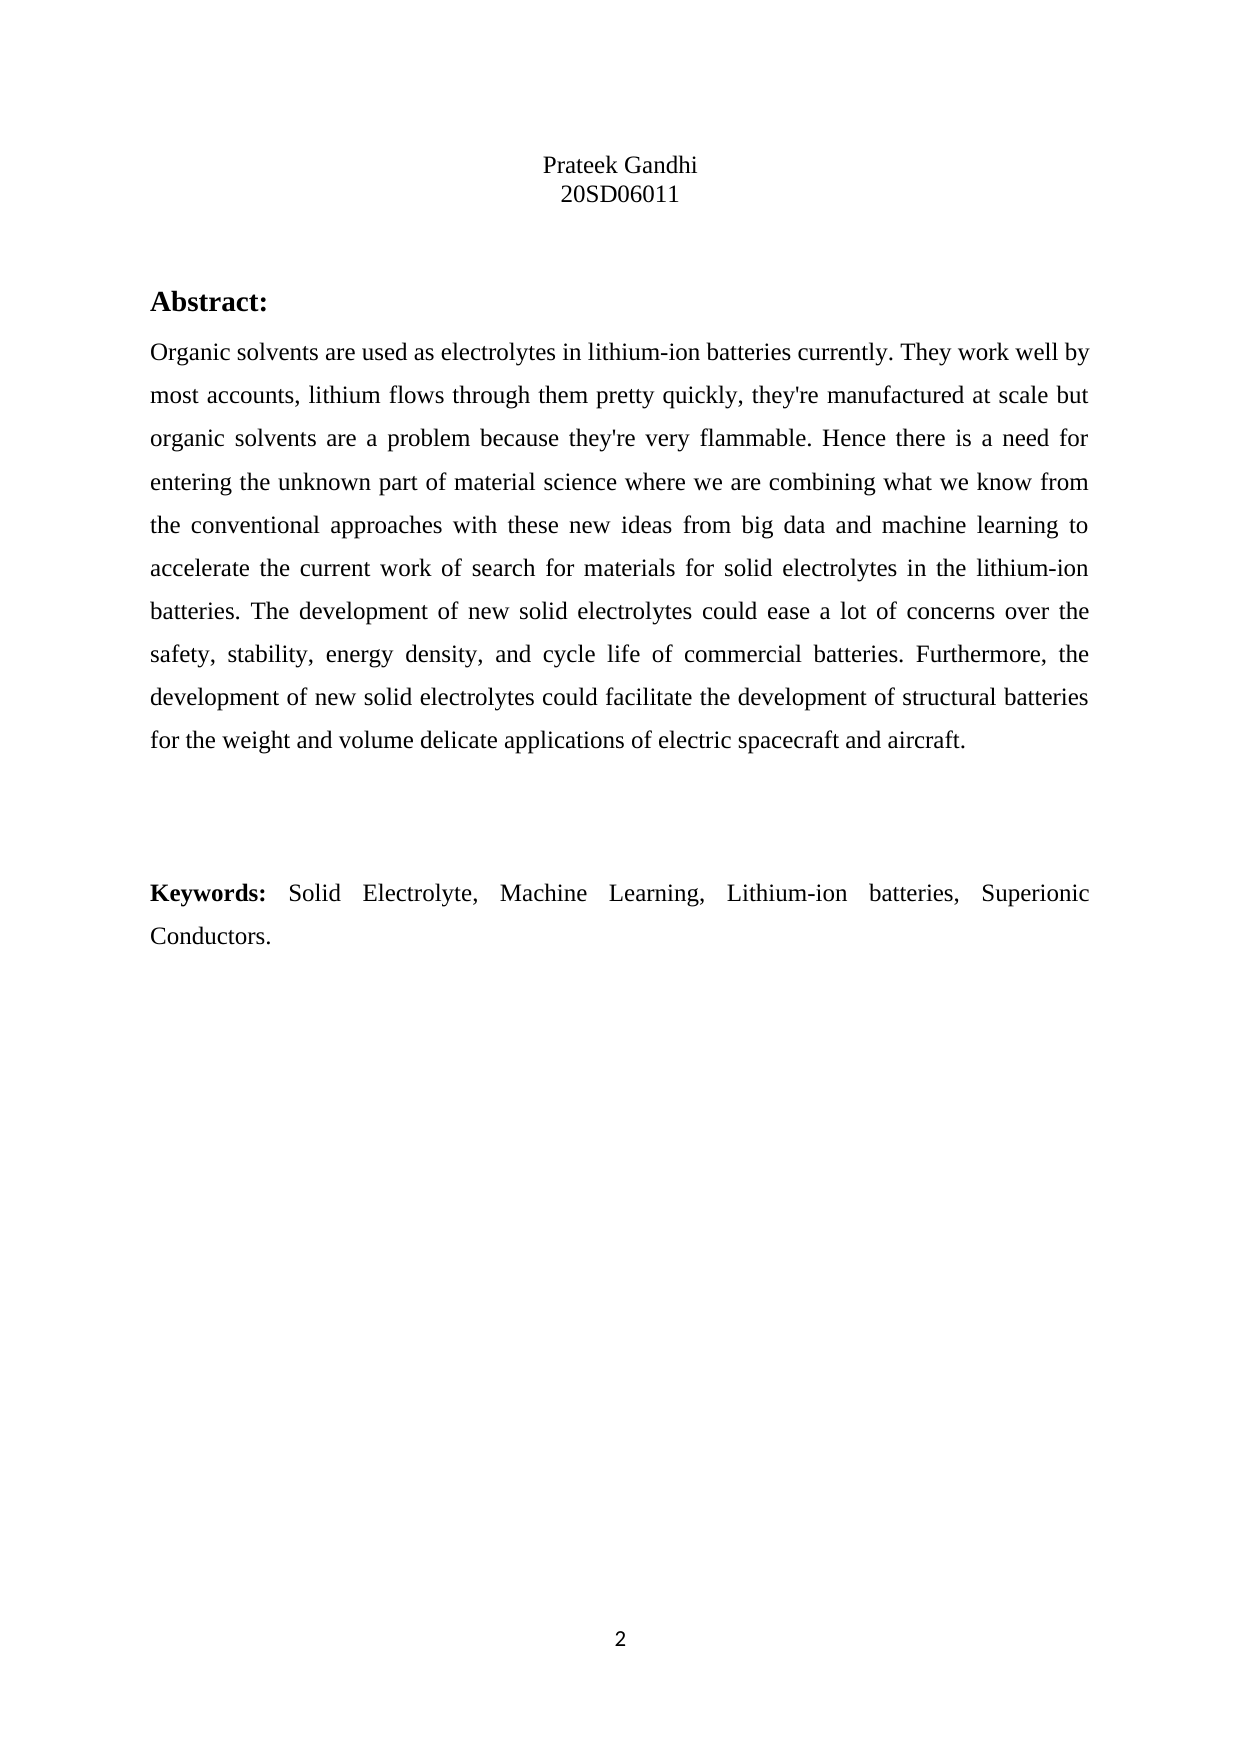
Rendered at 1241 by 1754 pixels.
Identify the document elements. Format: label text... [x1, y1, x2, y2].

text Keywords: Solid Electrolyte, Machine Learning, Lithium-ion batteries, Superionic Conductors. [150, 878, 1090, 950]
text Abstract: [150, 284, 1090, 318]
text 20SD06011 [150, 179, 1090, 207]
text Prateek Gandhi [150, 150, 1090, 179]
text Organic solvents are used as electrolytes in lithium-ion batteries currently. They work well by most accounts, lithium flows through them pretty quickly, they're manufactured at scale but organic solvents are a problem because they're very flammable. Hence there is a need for entering the unknown part of material science where we are combining what we know from the conventional approaches with these new ideas from big data and machine learning to accelerate the current work of search for materials for solid electrolytes in the lithium-ion batteries. The development of new solid electrolytes could ease a lot of concerns over the safety, stability, energy density, and cycle life of commercial batteries. Furthermore, the development of new solid electrolytes could facilitate the development of structural batteries for the weight and volume delicate applications of electric spacecraft and aircraft. [150, 337, 1090, 754]
